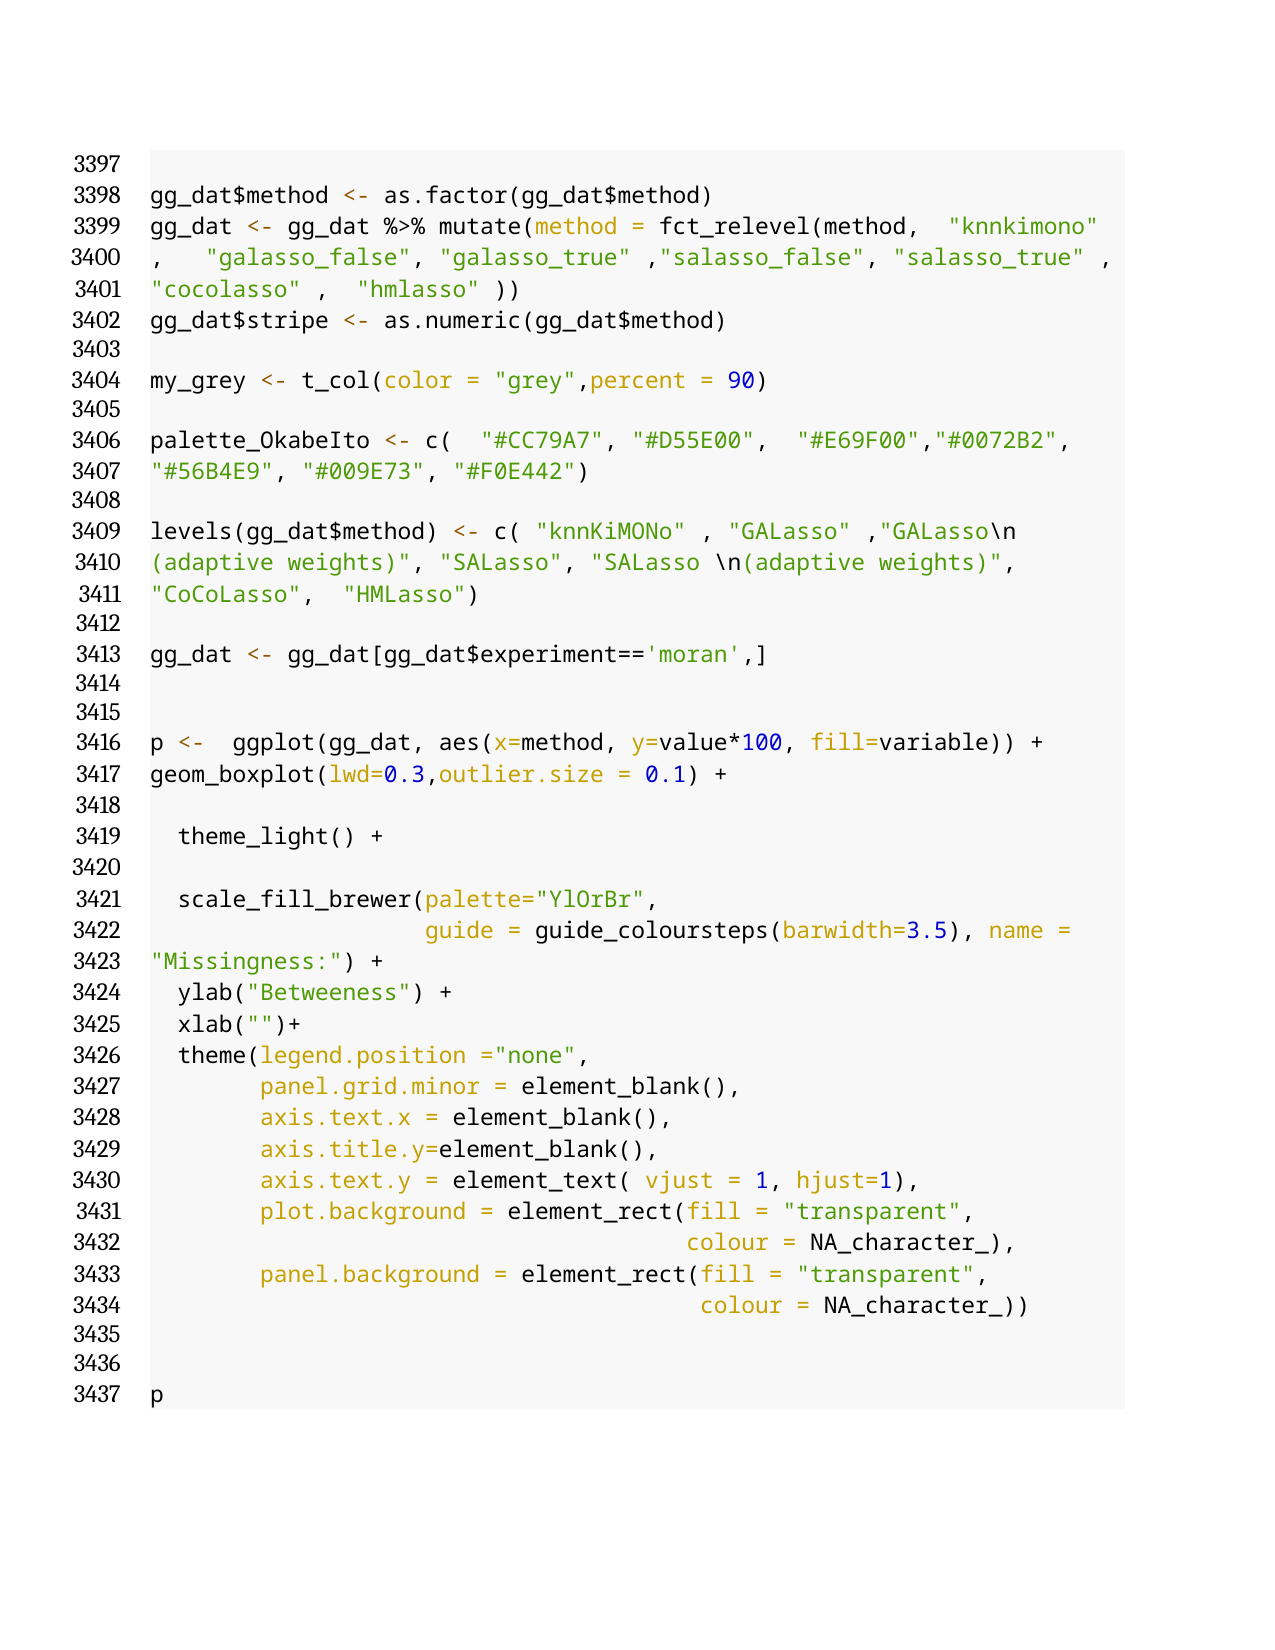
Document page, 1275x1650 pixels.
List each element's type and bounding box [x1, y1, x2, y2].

text [150, 150, 1125, 1409]
